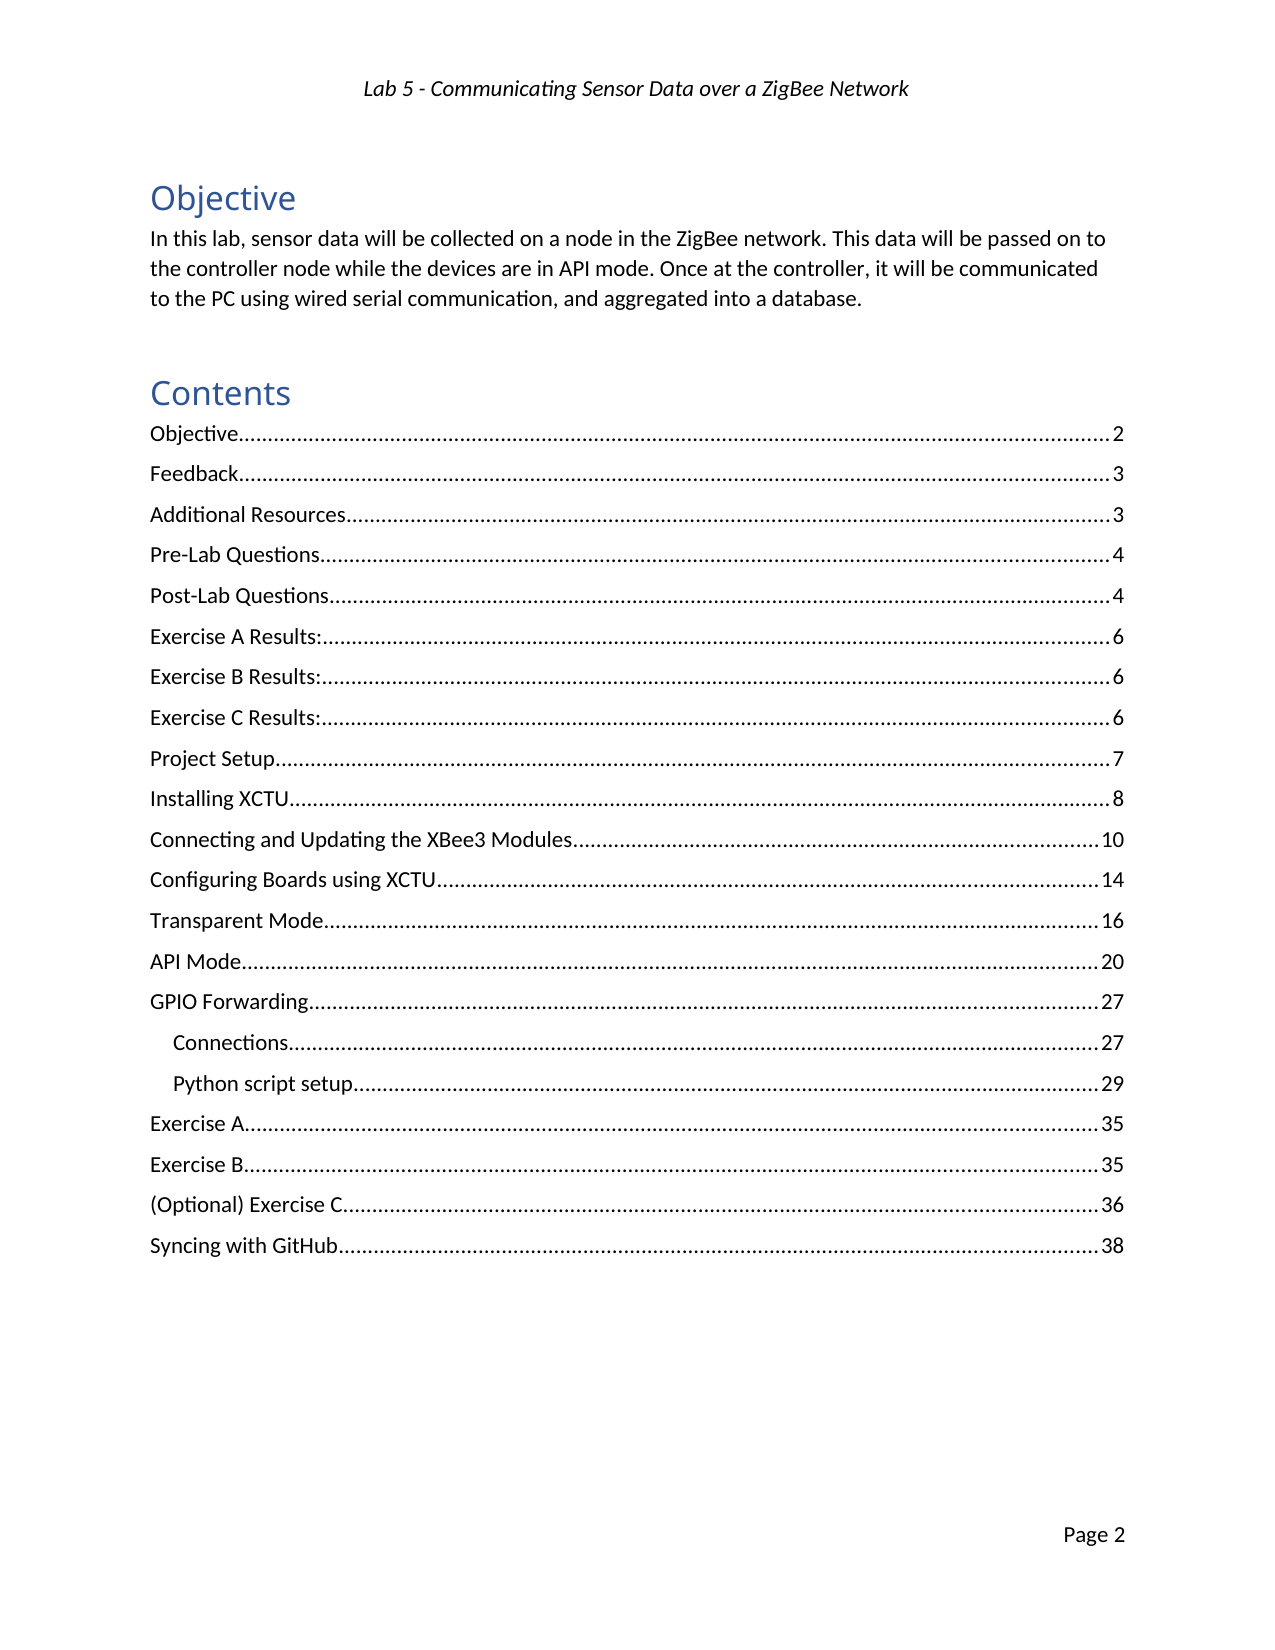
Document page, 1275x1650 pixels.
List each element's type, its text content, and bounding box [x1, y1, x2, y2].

subtitle In this lab, sensor data will be collected on a node in the ZigBee network. This data will be passed on to the controller node while the devices are in API mode. Once at the controller, it will be communicated to the PC using wired serial communication, and aggregated into a database. [150, 224, 1125, 312]
subtitle Objective [150, 175, 1125, 220]
